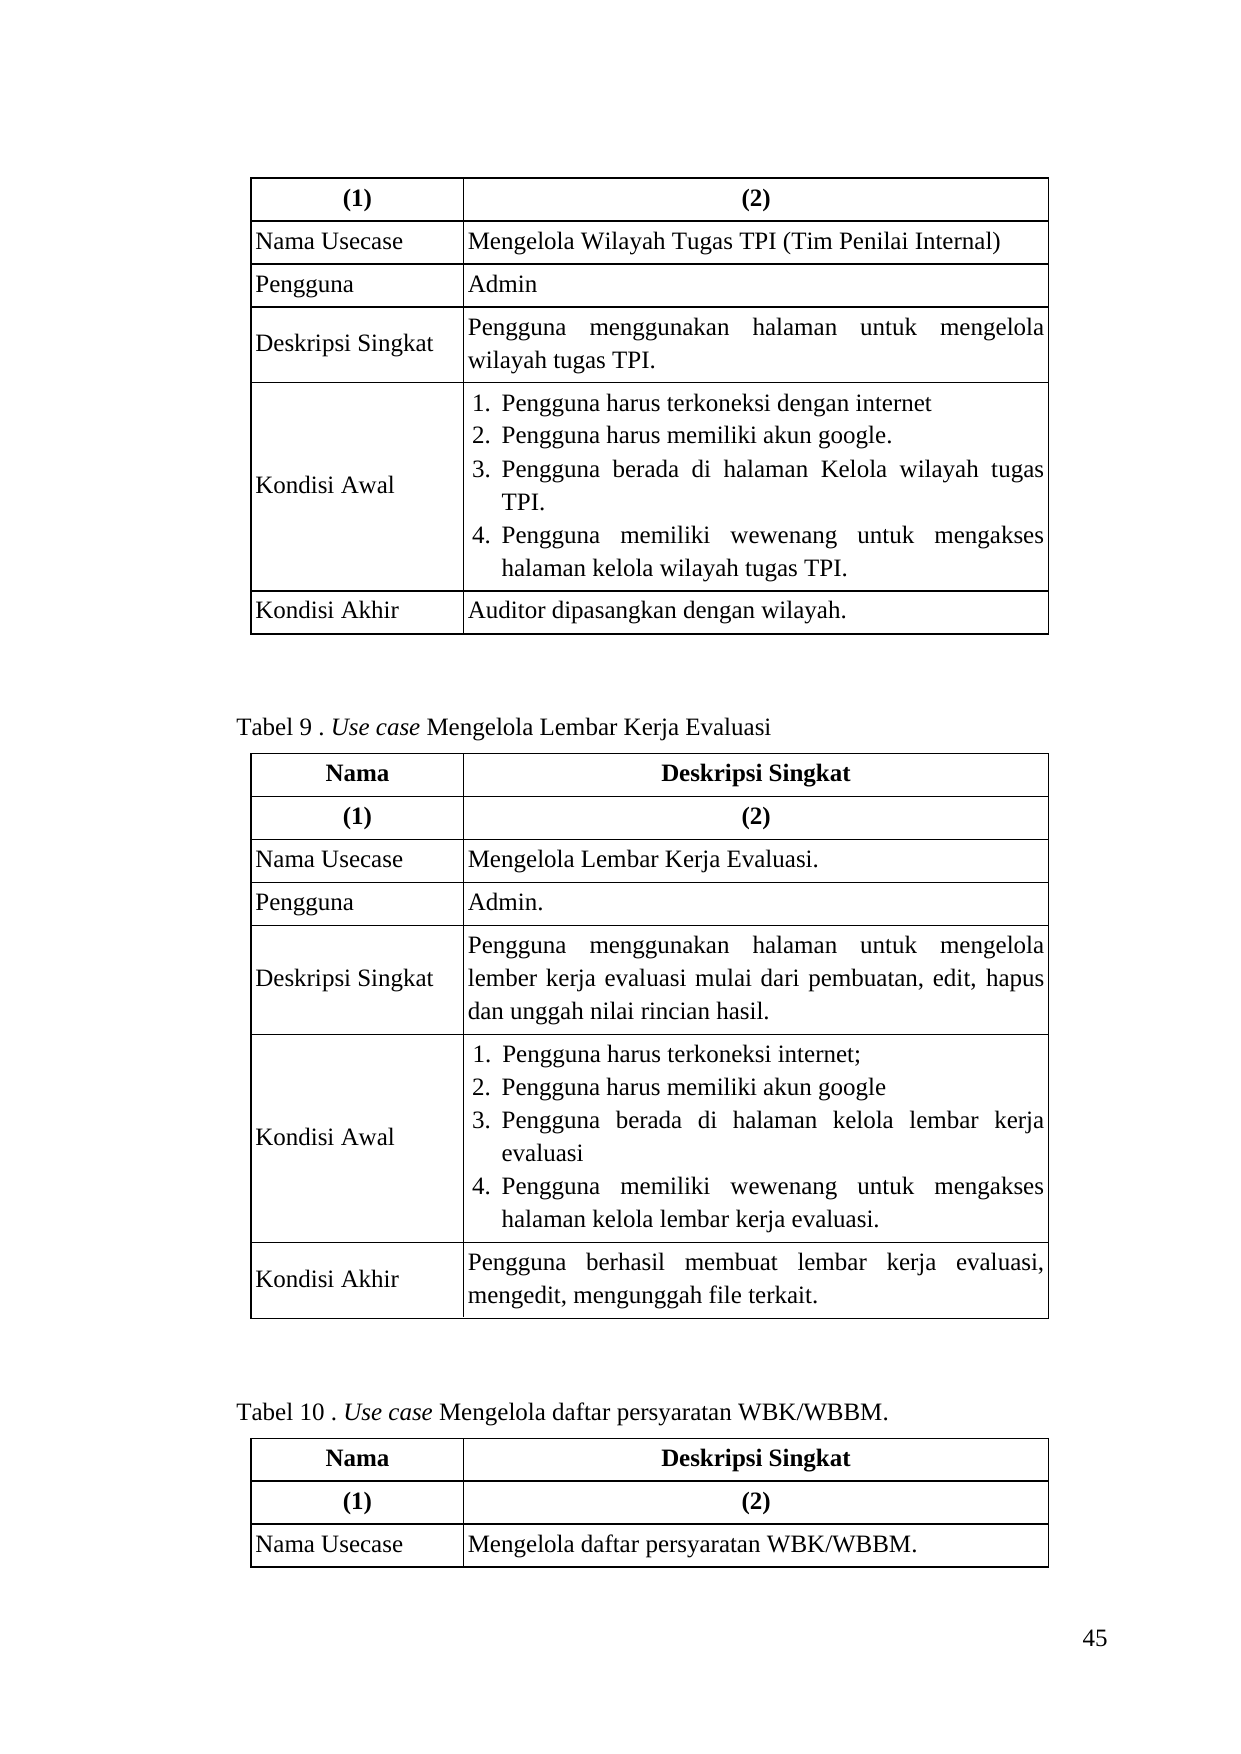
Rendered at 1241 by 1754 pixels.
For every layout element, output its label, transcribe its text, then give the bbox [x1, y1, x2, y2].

table_cell Pengguna menggunakan halaman untuk mengelola wilayah tugas TPI. [464, 308, 1048, 382]
table_cell Auditor dipasangkan dengan wilayah. [464, 592, 1048, 633]
table_cell Pengguna berhasil membuat lembar kerja evaluasi, mengedit, mengunggah file terkait. [464, 1243, 1048, 1317]
table_cell Admin [464, 265, 1048, 306]
table_cell (2) [464, 797, 1048, 839]
table_cell (1) [252, 1482, 463, 1523]
table_cell Nama Usecase [252, 840, 463, 882]
table_header Deskripsi Singkat [464, 1439, 1048, 1480]
table_cell (1) [252, 179, 463, 220]
table_header Nama [252, 1439, 463, 1480]
table_cell Mengelola Lembar Kerja Evaluasi. [464, 840, 1048, 882]
table_cell Deskripsi Singkat [252, 926, 463, 1033]
table_cell Pengguna menggunakan halaman untuk mengelola lember kerja evaluasi mulai dari pembuatan, edit, hapus dan unggah nilai rincian hasil. [464, 926, 1048, 1033]
table_cell Kondisi Akhir [252, 1243, 463, 1317]
table_cell Mengelola Wilayah Tugas TPI (Tim Penilai Internal) [464, 222, 1048, 263]
table_cell Kondisi Awal [252, 1035, 463, 1241]
table_cell Nama Usecase [252, 1525, 463, 1566]
table_cell Admin. [464, 883, 1048, 924]
table_cell Deskripsi Singkat [252, 308, 463, 382]
table_cell (2) [464, 179, 1048, 220]
table_cell Pengguna [252, 265, 463, 306]
table_cell Mengelola daftar persyaratan WBK/WBBM. [464, 1525, 1048, 1566]
table_cell (1) [252, 797, 463, 839]
table_cell Kondisi Akhir [252, 592, 463, 633]
table_header Deskripsi Singkat [464, 754, 1048, 796]
text Tabel 10 . Use case Mengelola daftar persyaratan WBK/WBBM. [236, 1397, 1107, 1425]
table_cell Pengguna harus terkoneksi dengan internet Pengguna harus memiliki akun google. Pengguna berada di halaman Kelola wilayah tugas TPI. Pengguna memiliki wewenang untuk mengakses halaman kelola wilayah tugas TPI. [464, 383, 1048, 590]
table_cell (2) [464, 1482, 1048, 1523]
text Tabel 9 . Use case Mengelola Lembar Kerja Evaluasi [236, 712, 1107, 741]
table_cell Nama Usecase [252, 222, 463, 263]
table_cell Pengguna harus terkoneksi internet; Pengguna harus memiliki akun google Pengguna berada di halaman kelola lembar kerja evaluasi Pengguna memiliki wewenang untuk mengakses halaman kelola lembar kerja evaluasi. [464, 1035, 1048, 1241]
table_cell Pengguna [252, 883, 463, 924]
table_header Nama [252, 754, 463, 796]
table_cell Kondisi Awal [252, 383, 463, 590]
